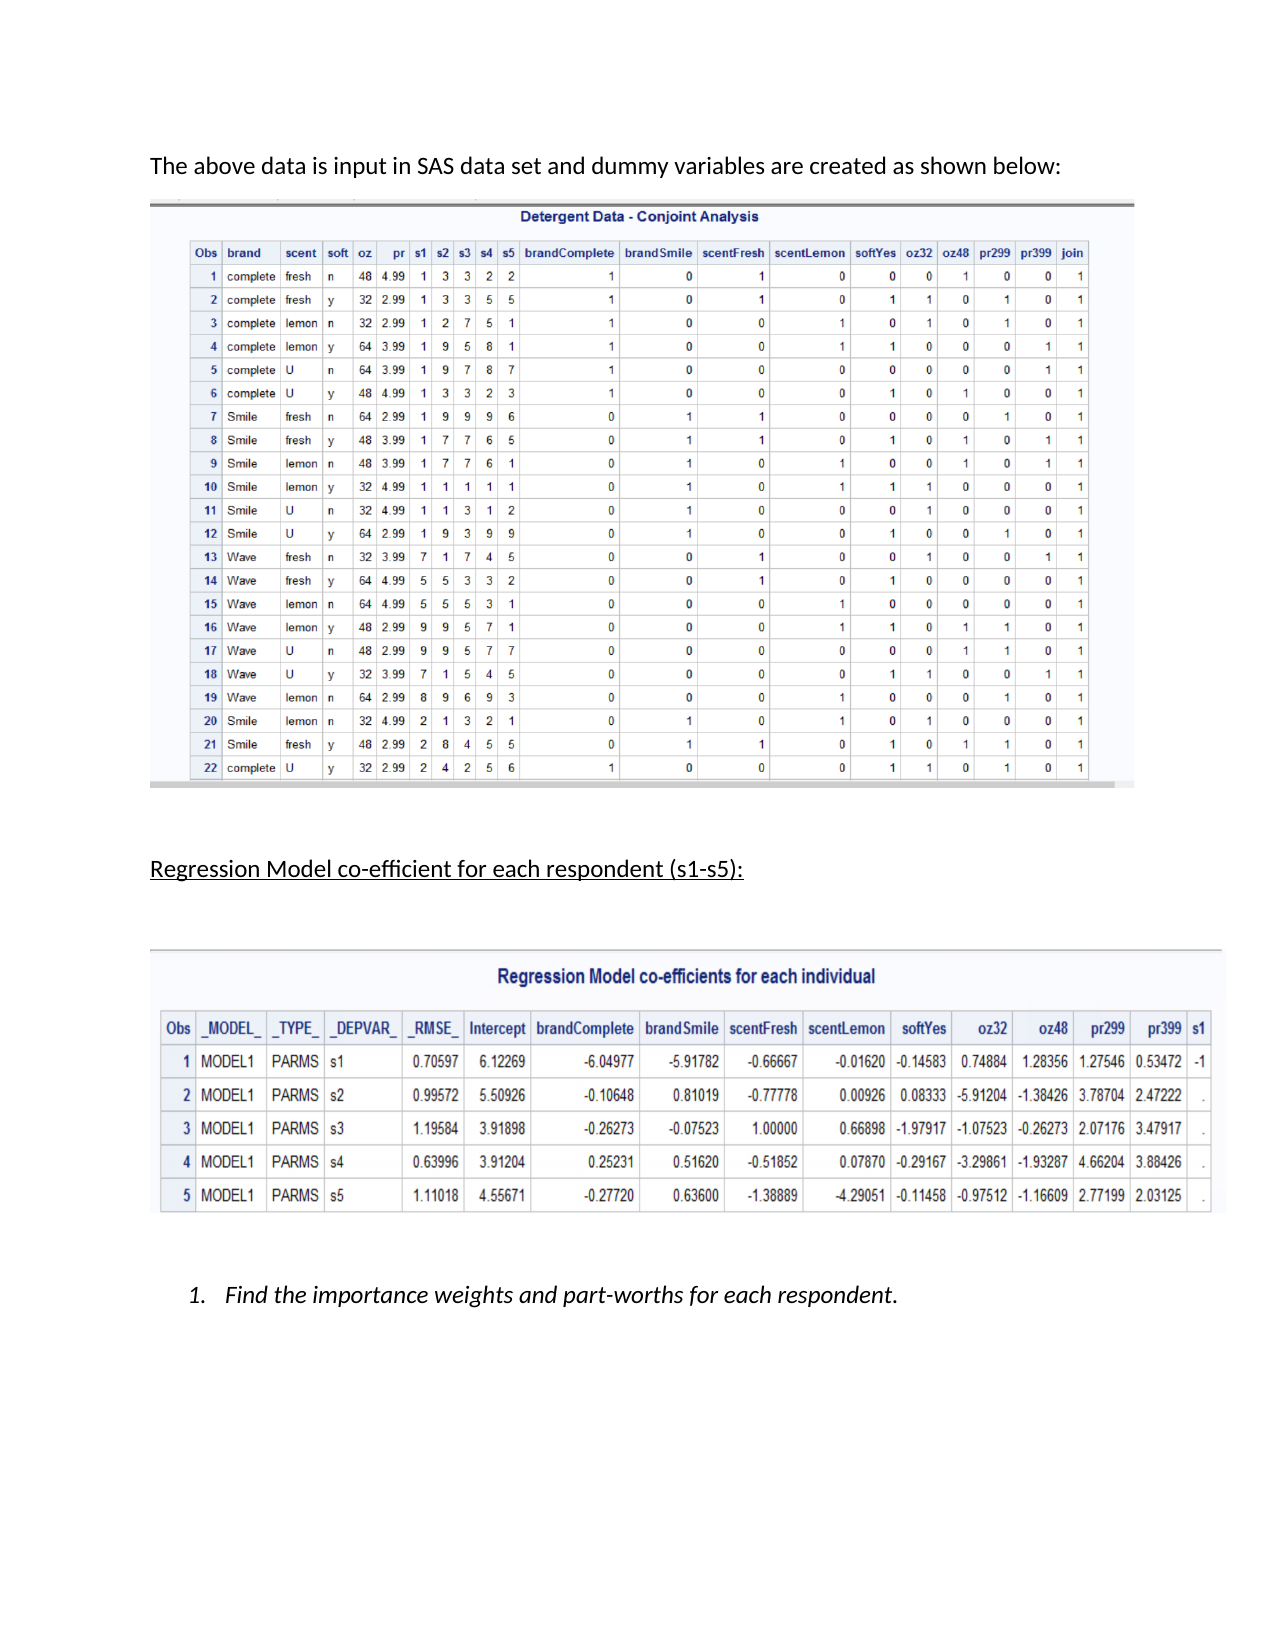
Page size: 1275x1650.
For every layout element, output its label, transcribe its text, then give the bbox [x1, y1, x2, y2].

list Find the importance weights and part-worths for each respondent. [187, 1279, 1125, 1309]
picture [150, 949, 1227, 1213]
text The above data is input in SAS data set and dummy variables are created as shown below: [150, 150, 1125, 181]
text Regression Model co-efficient for each respondent (s1-s5): [150, 853, 1125, 883]
picture [150, 199, 1135, 788]
